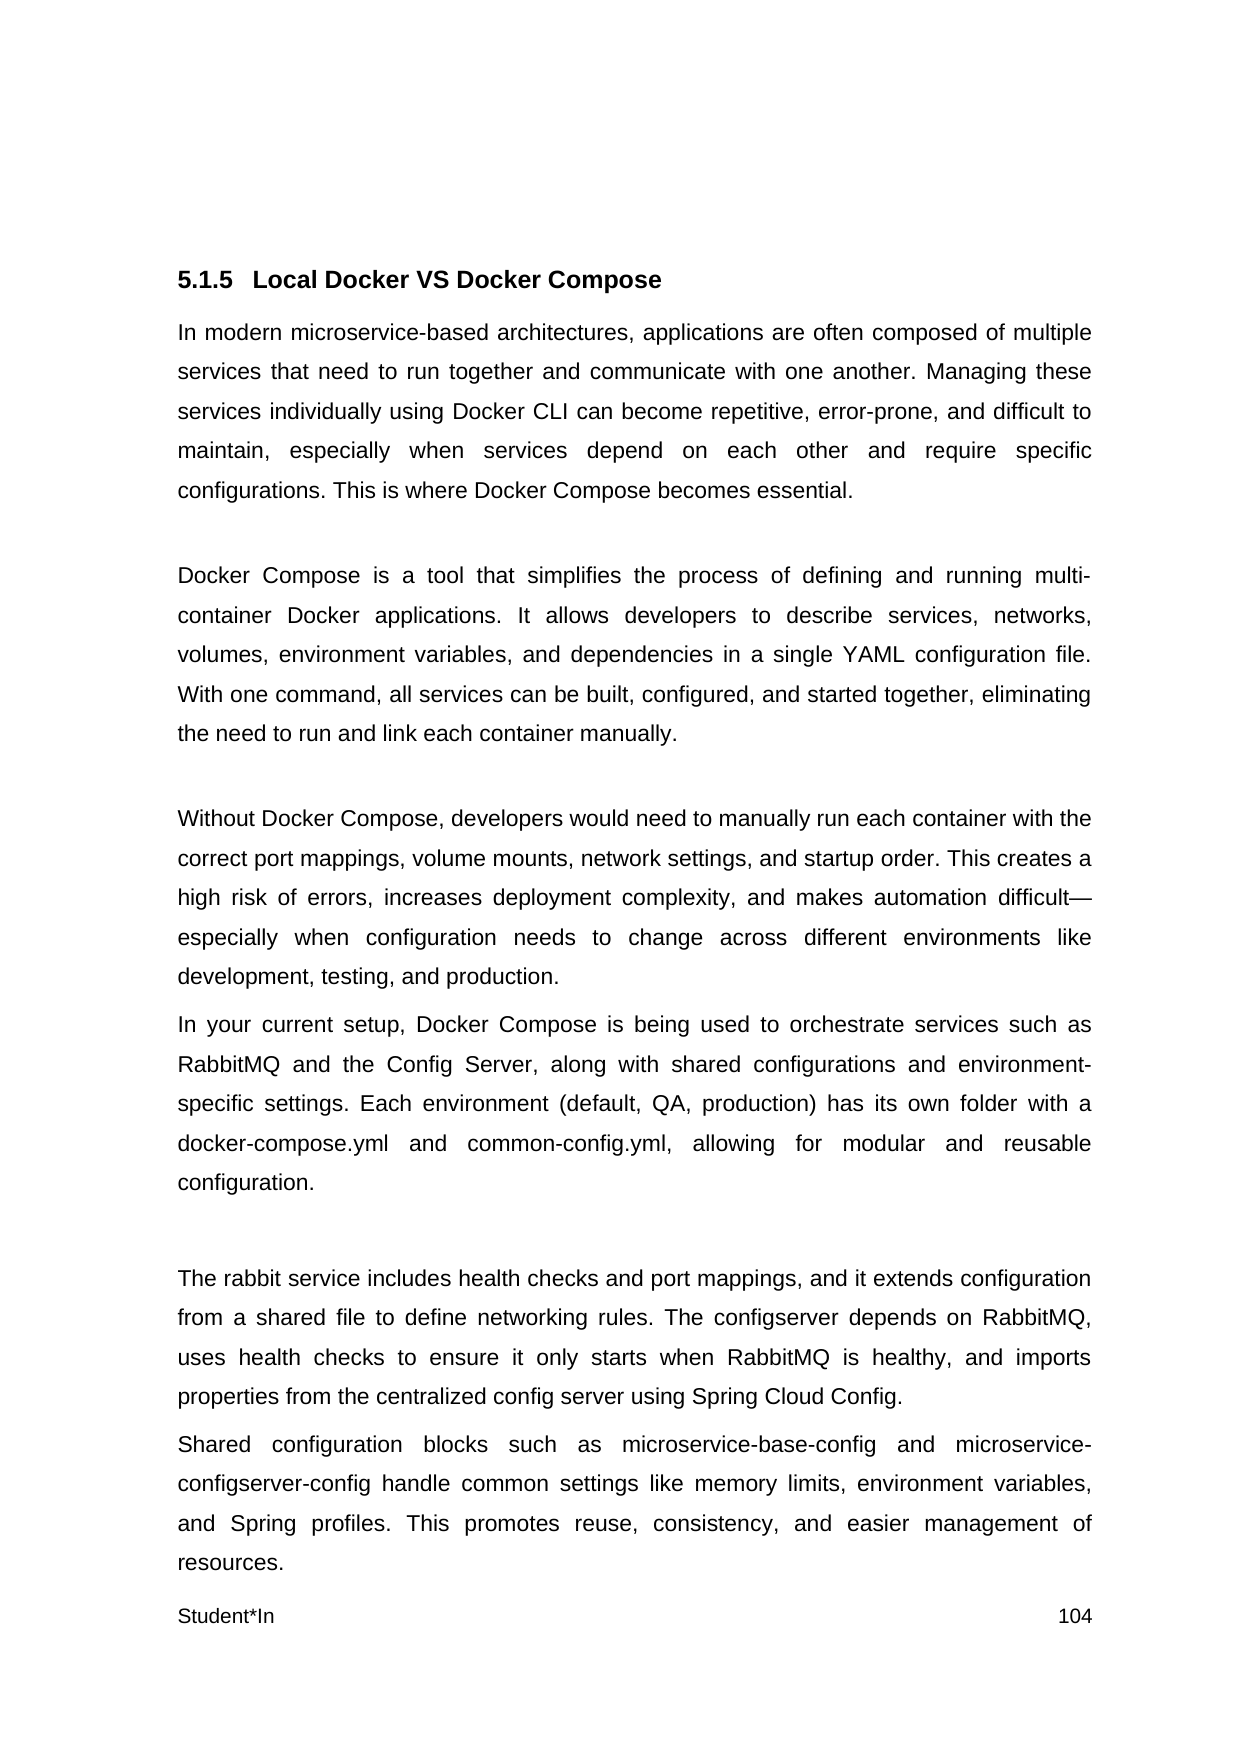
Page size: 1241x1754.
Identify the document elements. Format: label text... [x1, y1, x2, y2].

subtitle Local Docker VS Docker Compose [177, 265, 1092, 294]
text In your current setup, Docker Compose is being used to orchestrate services such as RabbitMQ and the Config Server, along with shared configurations and environment-specific settings. Each environment (default, QA, production) has its own folder with a docker-compose.yml and common-config.yml, allowing for modular and reusable configuration. [177, 1011, 1092, 1195]
text Shared configuration blocks such as microservice-base-config and microservice-configserver-config handle common settings like memory limits, environment variables, and Spring profiles. This promotes reuse, consistency, and easier management of resources. [177, 1431, 1092, 1576]
text In modern microservice-based architectures, applications are often composed of multiple services that need to run together and communicate with one another. Managing these services individually using Docker CLI can become repetitive, error-prone, and difficult to maintain, especially when services depend on each other and require specific configurations. This is where Docker Compose becomes essential. [177, 319, 1092, 503]
text Without Docker Compose, developers would need to manually run each container with the correct port mappings, volume mounts, network settings, and startup order. This creates a high risk of errors, increases deployment complexity, and makes automation difficult—especially when configuration needs to change across different environments like development, testing, and production. [177, 805, 1092, 989]
text The rabbit service includes health checks and port mappings, and it extends configuration from a shared file to define networking rules. The configserver depends on RabbitMQ, uses health checks to ensure it only starts when RabbitMQ is healthy, and imports properties from the centralized config server using Spring Cloud Config. [177, 1264, 1092, 1409]
text Docker Compose is a tool that simplifies the process of defining and running multi-container Docker applications. It allows developers to describe services, networks, volumes, environment variables, and dependencies in a single YAML configuration file. With one command, all services can be built, configured, and started together, eliminating the need to run and link each container manually. [177, 562, 1092, 746]
